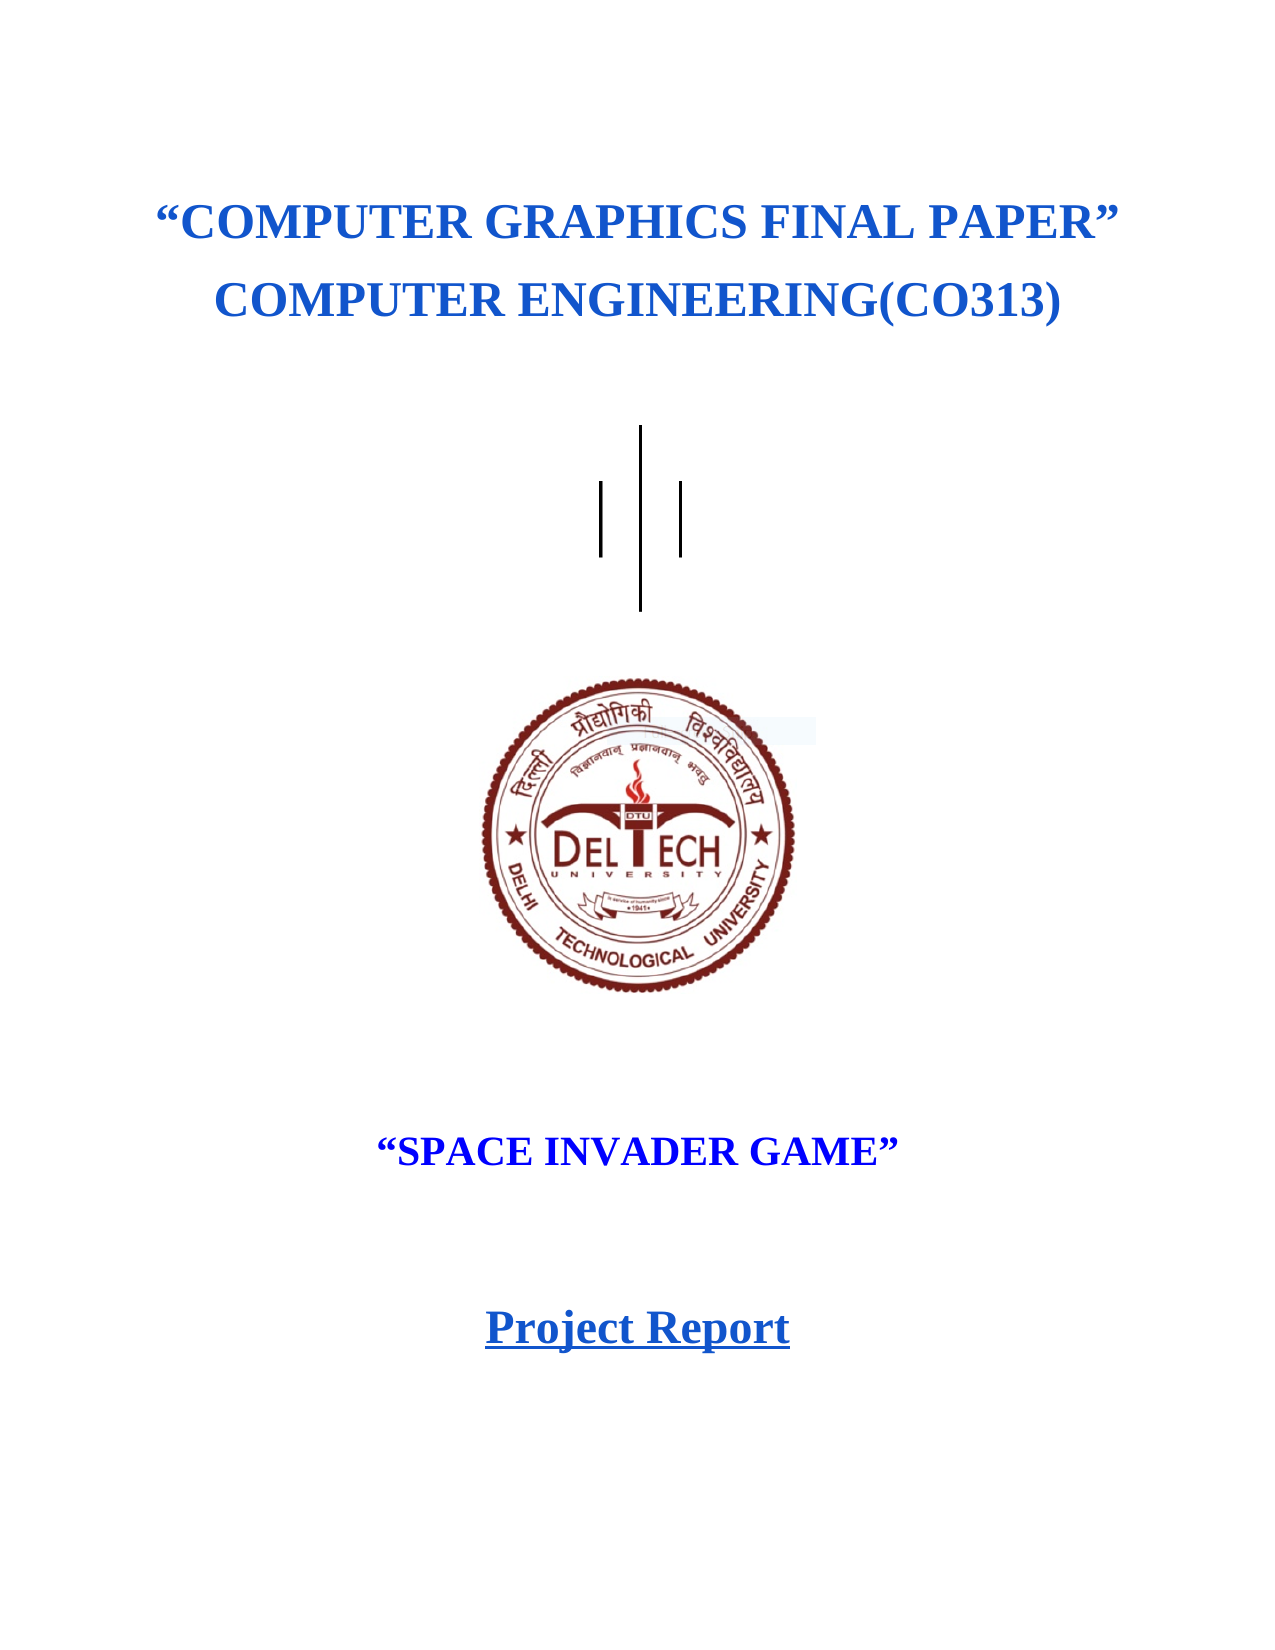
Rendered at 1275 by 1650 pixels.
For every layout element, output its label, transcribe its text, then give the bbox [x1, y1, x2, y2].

subtitle “SPACE INVADER GAME” [150, 1126, 1125, 1174]
subtitle “COMPUTER GRAPHICS FINAL PAPER” [150, 192, 1125, 249]
text Project Report [150, 1298, 1125, 1353]
picture [200, 396, 1075, 1025]
text COMPUTER ENGINEERING(CO313) [150, 270, 1125, 328]
